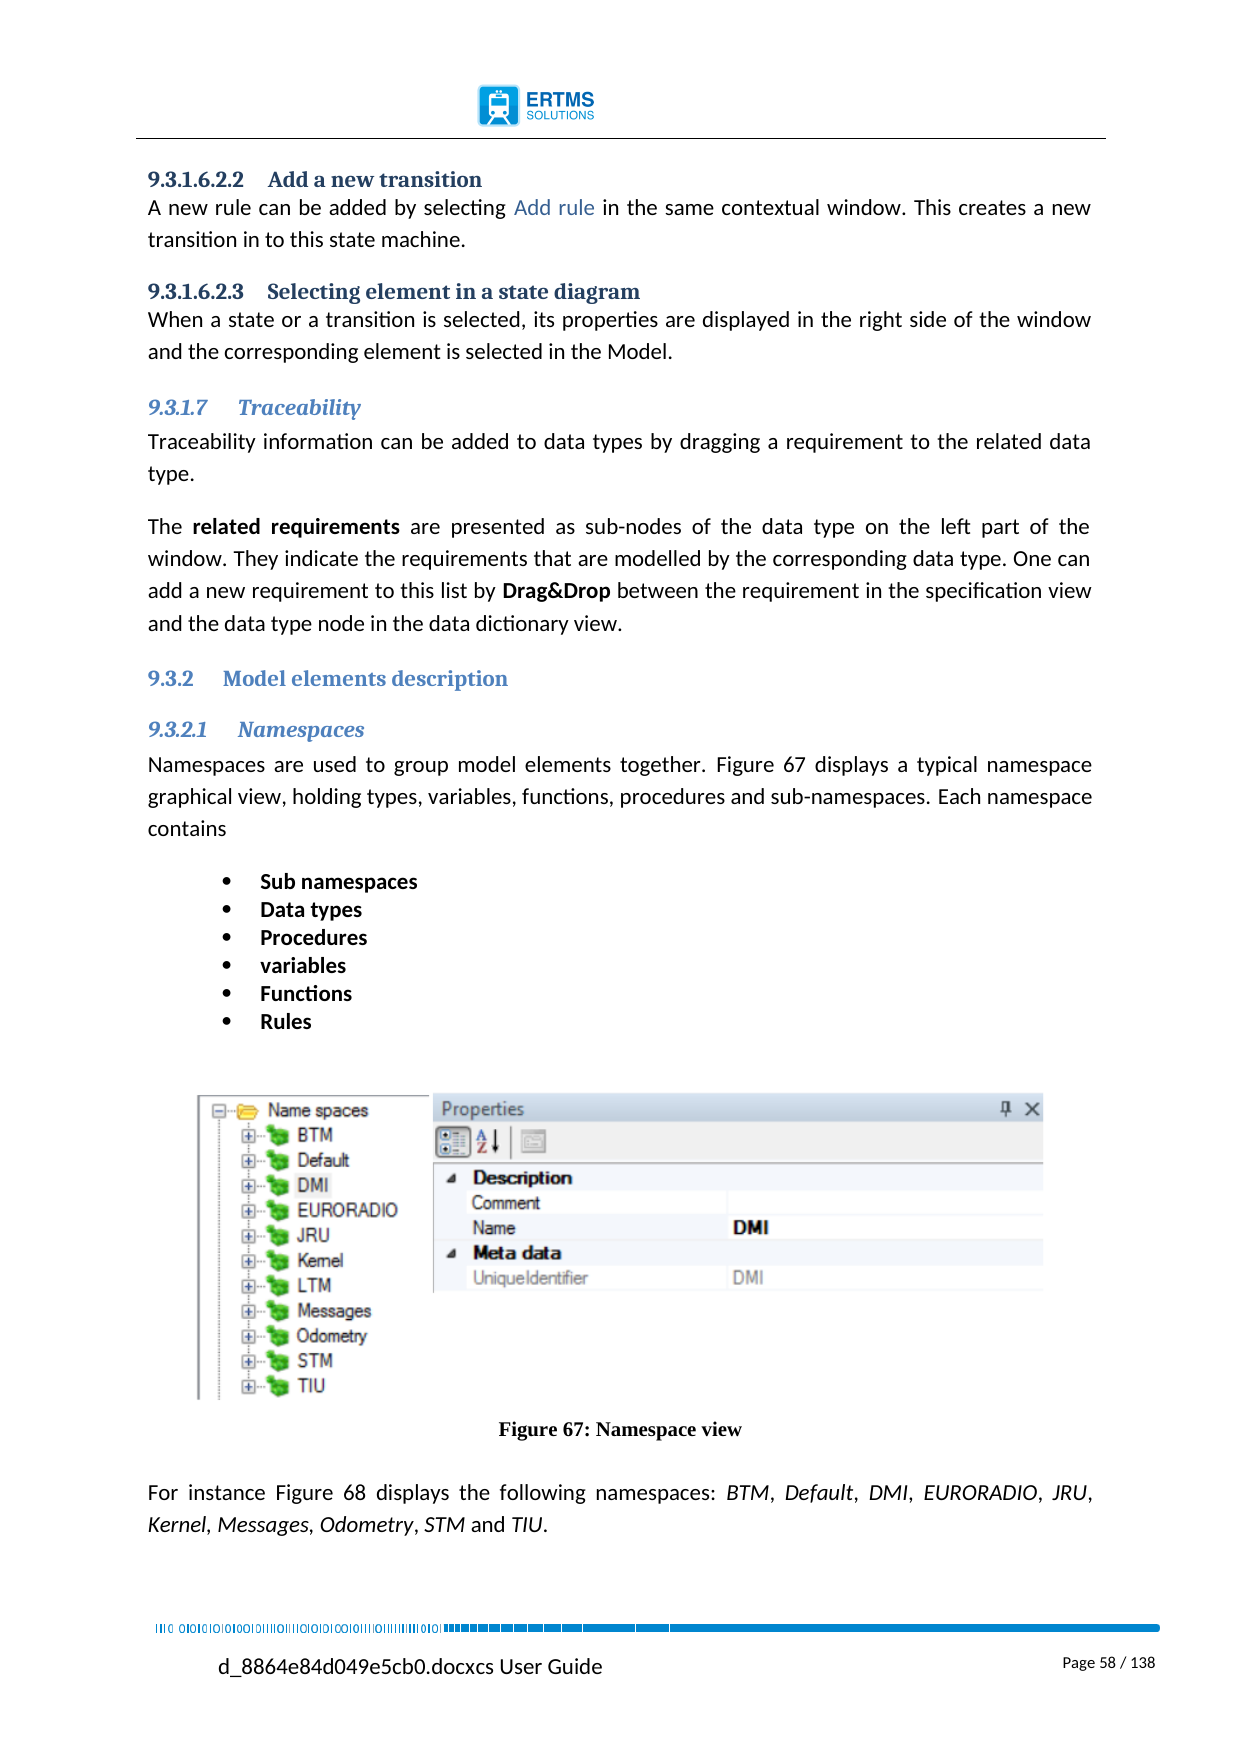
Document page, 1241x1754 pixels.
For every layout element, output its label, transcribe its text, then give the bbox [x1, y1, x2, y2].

picture [156, 1624, 1160, 1633]
text The related requirements are presented as sub-nodes of the data type on the left part of the window. They indicate the requirements that are modelled by the corresponding data type. One can add a new requirement to this list by Drag&Drop between the requirement in the specification view and the data type node in the data dictionary view. [148, 512, 1093, 637]
list Sub namespaces [223, 867, 1093, 895]
subtitle Traceability [148, 394, 1093, 421]
subtitle Add a new transition [148, 167, 1093, 193]
text A new rule can be added by selecting Add rule in the same contextual window. This creates a new transition in to this state machine. [148, 193, 1093, 254]
text Figure 67: Namespace view [148, 1417, 1093, 1441]
list Data types [223, 895, 1093, 923]
subtitle Model elements description [148, 666, 1093, 692]
text When a state or a transition is selected, its properties are displayed in the right side of the window and the corresponding element is selected in the Model. [148, 305, 1093, 365]
text Traceability information can be added to data types by dragging a requirement to the related data type. [148, 427, 1093, 487]
list Rules [223, 1007, 1093, 1035]
text For instance Figure 68 displays the following namespaces: BTM, Default, DMI, EURORADIO, JRU, Kernel, Messages, Odometry, STM and TIU. [148, 1478, 1093, 1538]
text Namespaces are used to group model elements together. Figure 67 displays a typical namespace graphical view, holding types, variables, functions, procedures and sub-namespaces. Each namespace contains [148, 750, 1093, 842]
list Functions [223, 979, 1093, 1007]
subtitle Selecting element in a state diagram [148, 279, 1093, 305]
list variables [223, 951, 1093, 979]
list Procedures [223, 923, 1093, 951]
subtitle Namespaces [148, 717, 1093, 744]
picture [466, 73, 605, 138]
